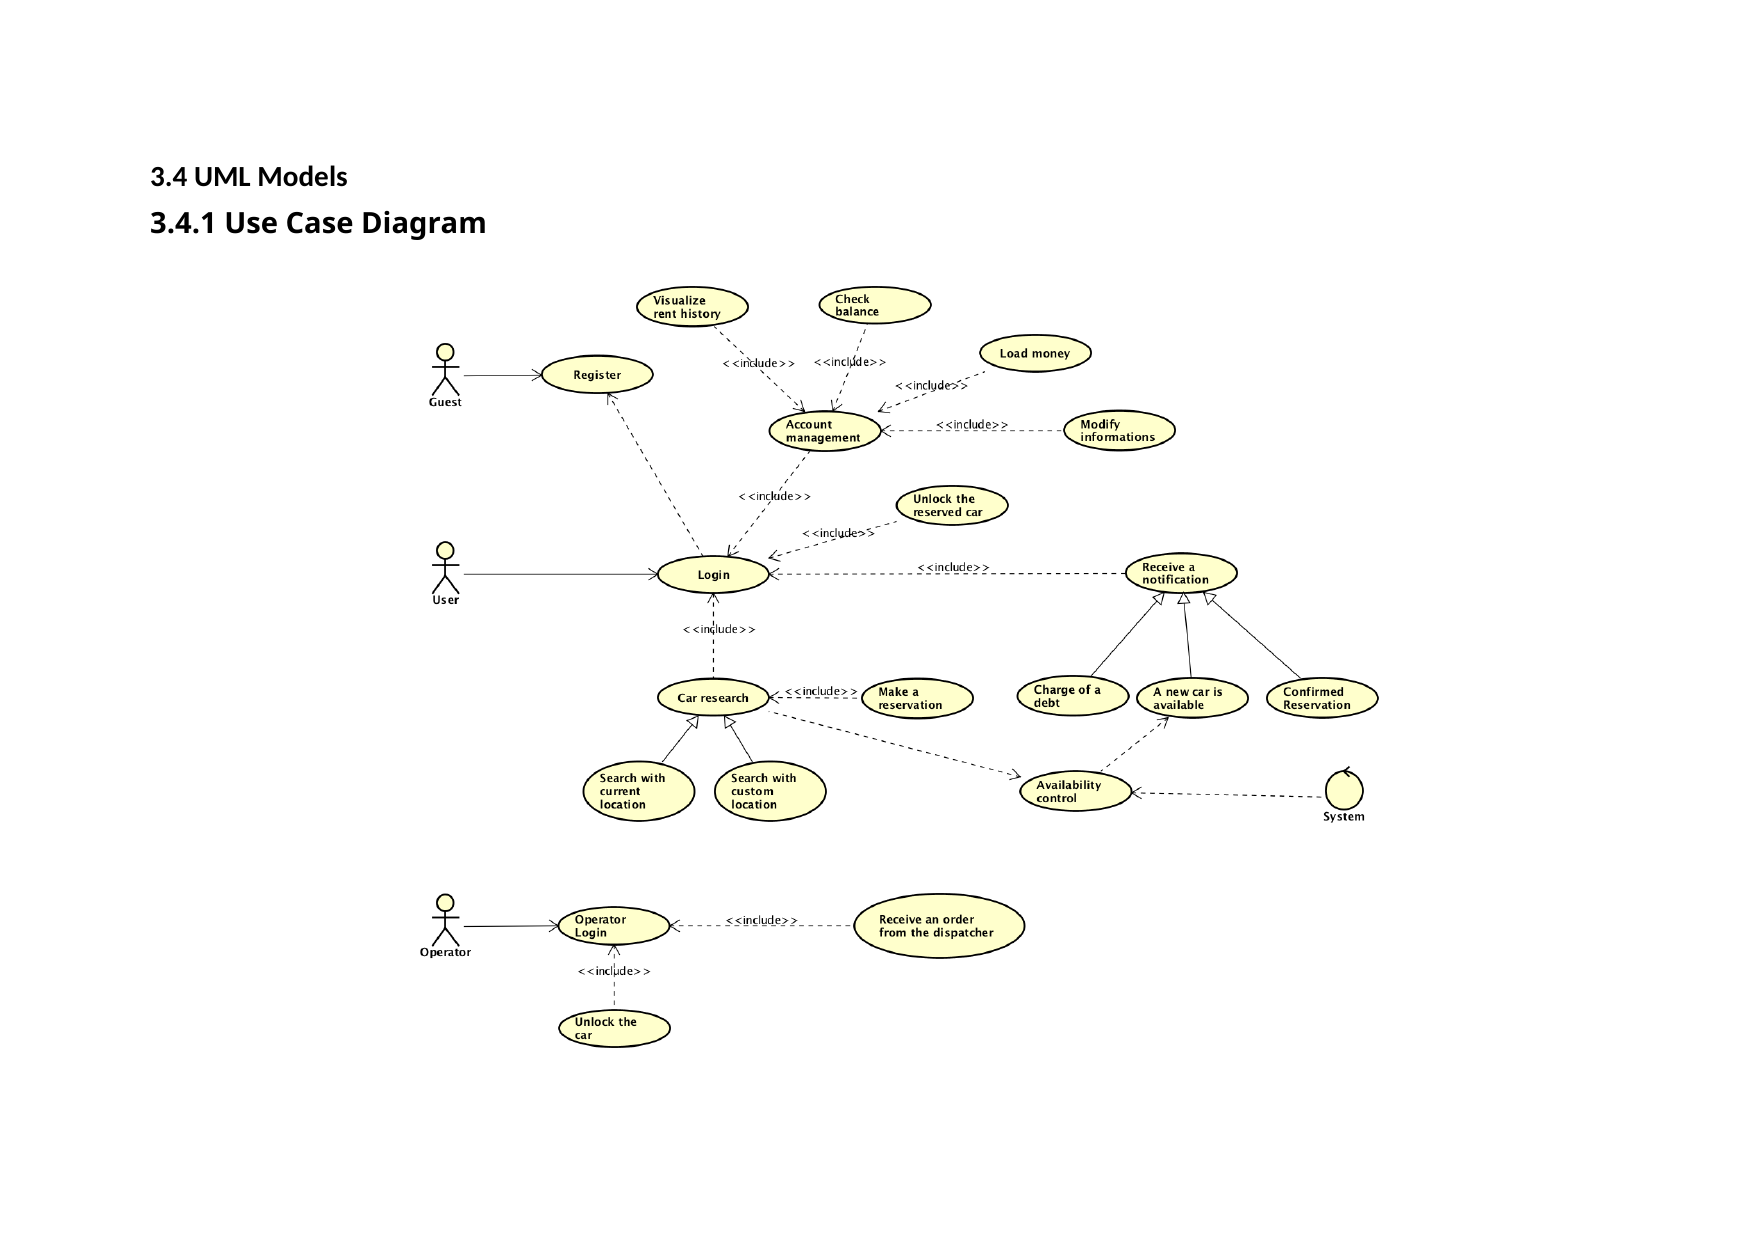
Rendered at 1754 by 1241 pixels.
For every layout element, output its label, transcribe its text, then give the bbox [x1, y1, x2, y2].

picture [874, 247, 902, 1082]
subtitle 3.4.1 Use Case Diagram [150, 202, 1604, 242]
subtitle 3.4 UML Models [150, 158, 1604, 194]
